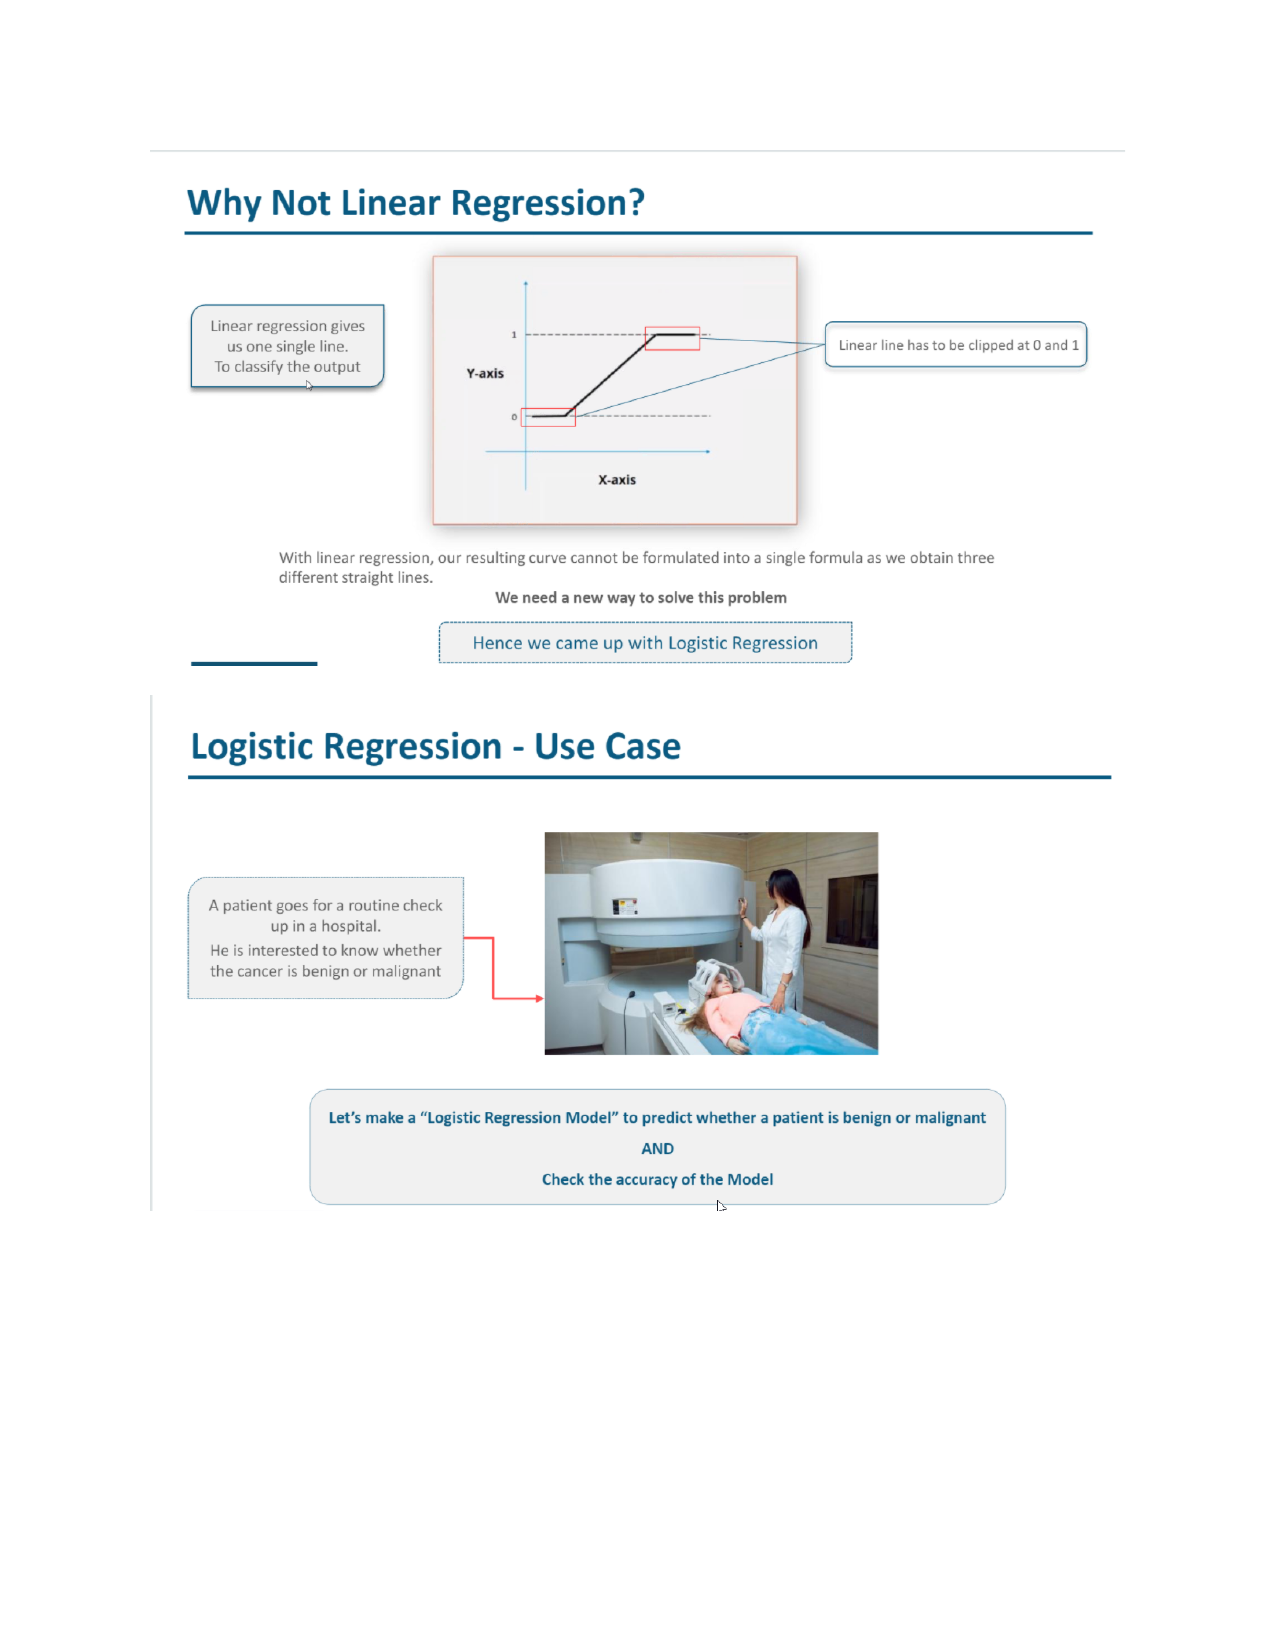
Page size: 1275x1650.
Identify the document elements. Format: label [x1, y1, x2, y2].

picture [150, 695, 1125, 1211]
picture [150, 150, 1125, 666]
